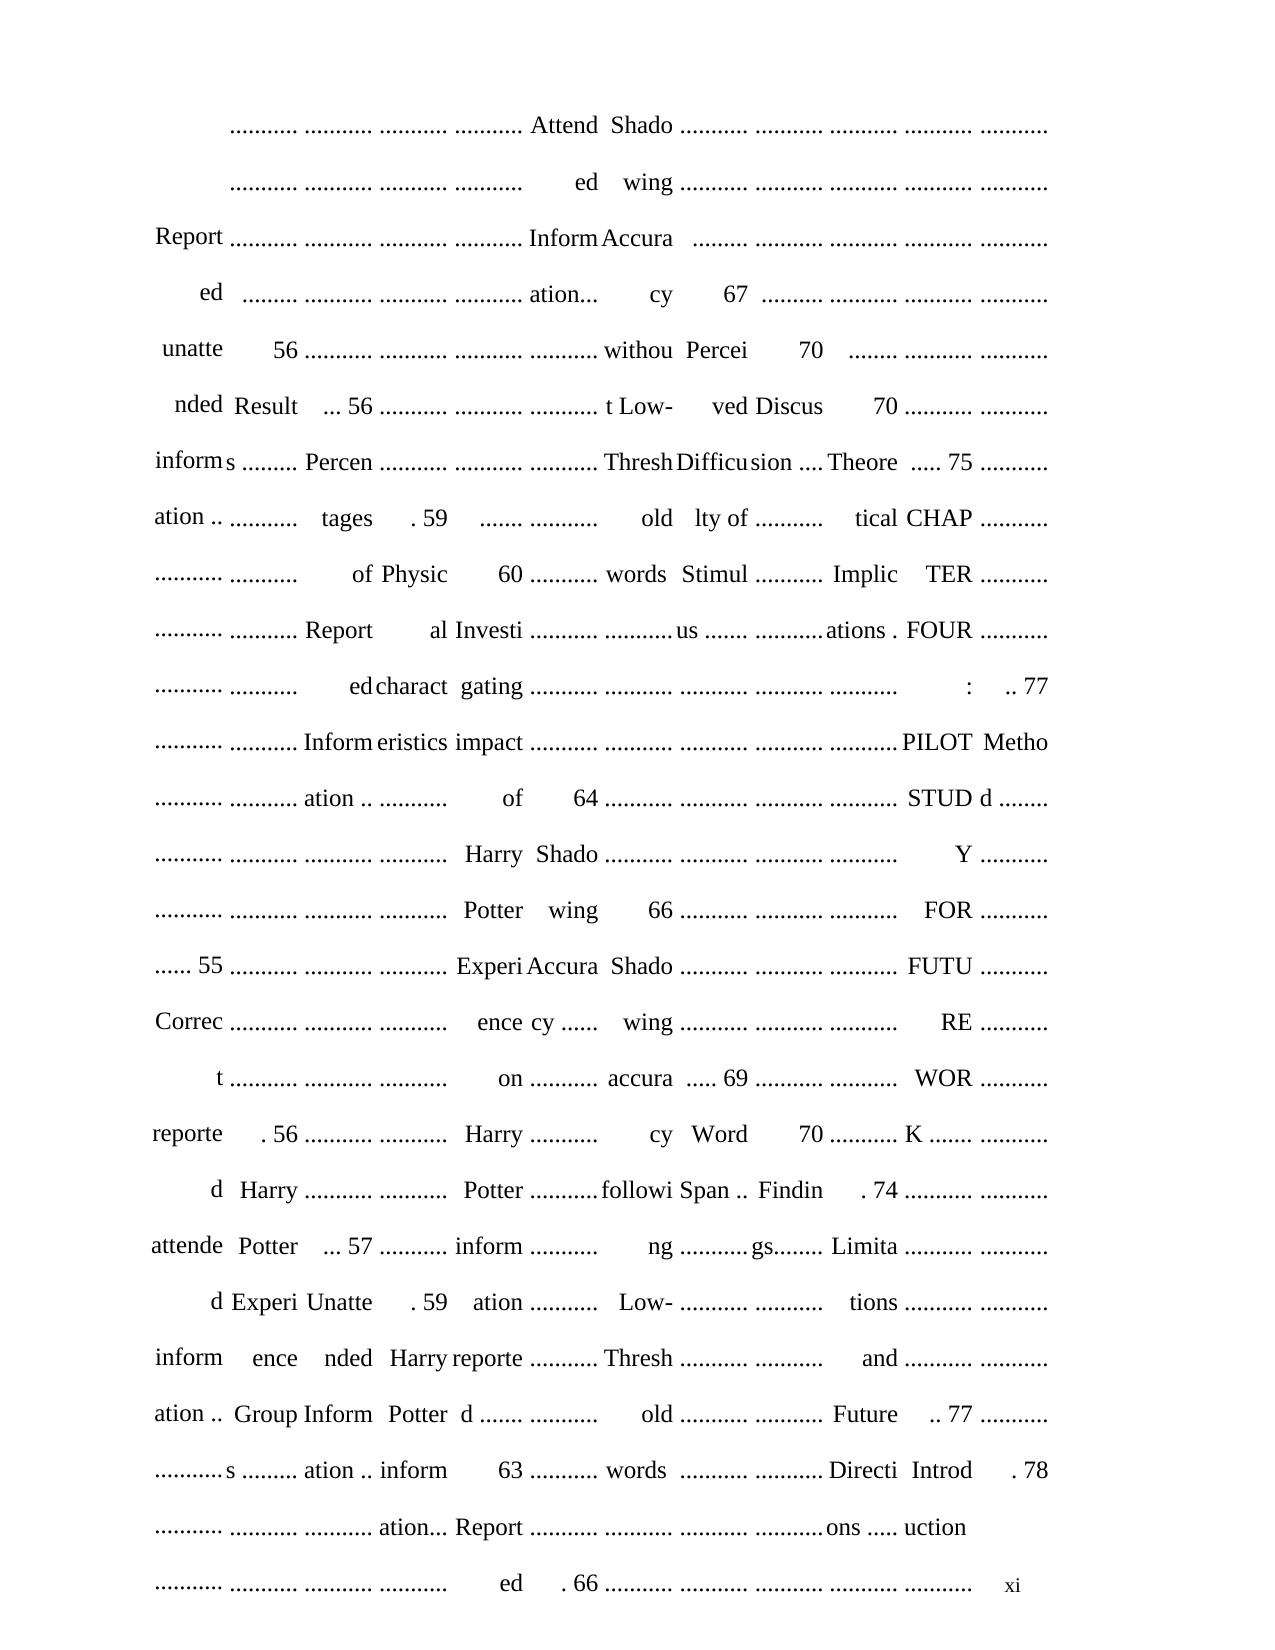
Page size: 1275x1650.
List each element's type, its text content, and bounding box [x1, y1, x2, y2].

text xi [974, 1573, 1050, 1597]
